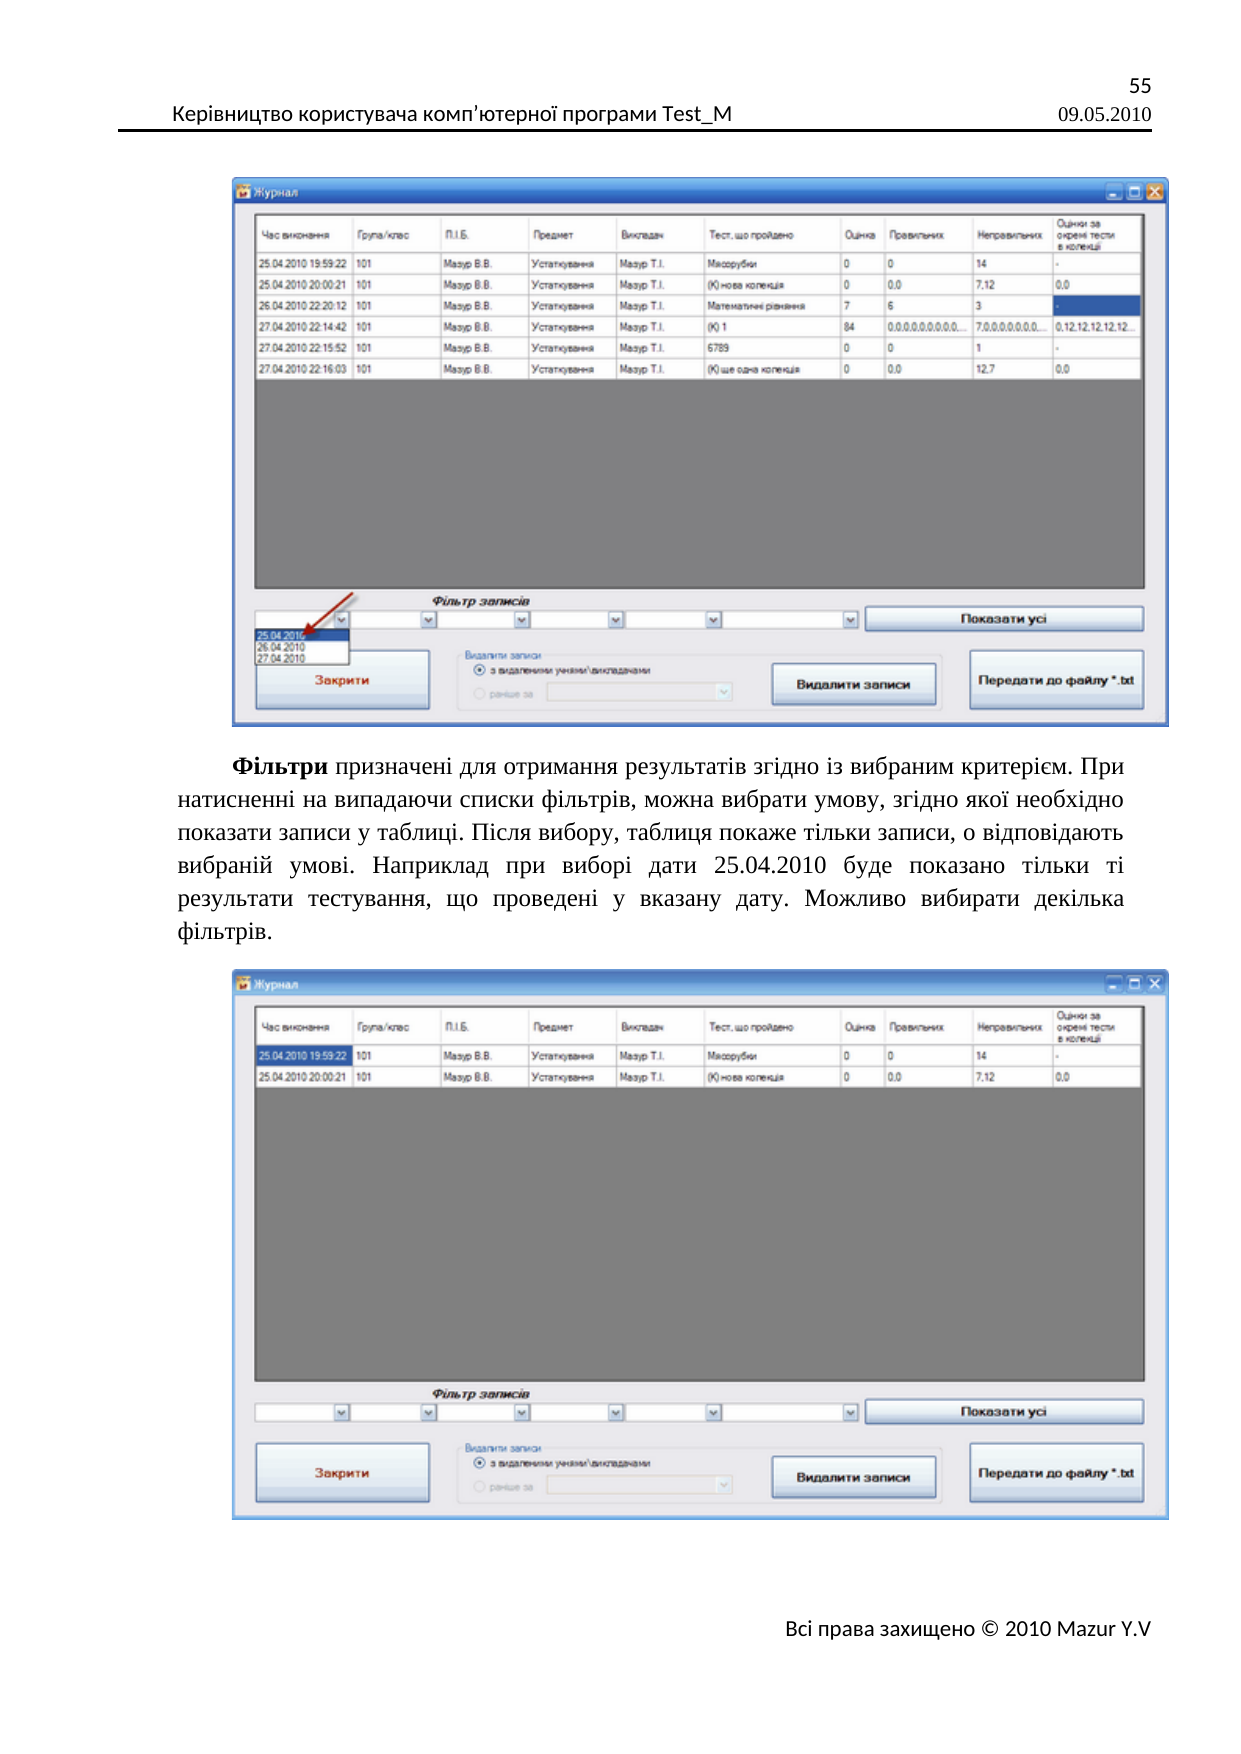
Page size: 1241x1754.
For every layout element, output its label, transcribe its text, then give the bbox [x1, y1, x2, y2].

picture [231, 969, 1169, 1520]
picture [231, 177, 1169, 727]
text Фільтри призначені для отримання результатів згідно із вибраним критерієм. При натисненні на випадаючи списки фільтрів, можна вибрати умову, згідно якої необхідно показати записи у таблиці. Після вибору, таблиця покаже тільки записи, о відповідають вибраній умові. Наприклад при виборі дати 25.04.2010 буде показано тільки ті результати тестування, що проведені у вказану дату. Можливо вибирати декілька фільтрів. [177, 751, 1125, 945]
